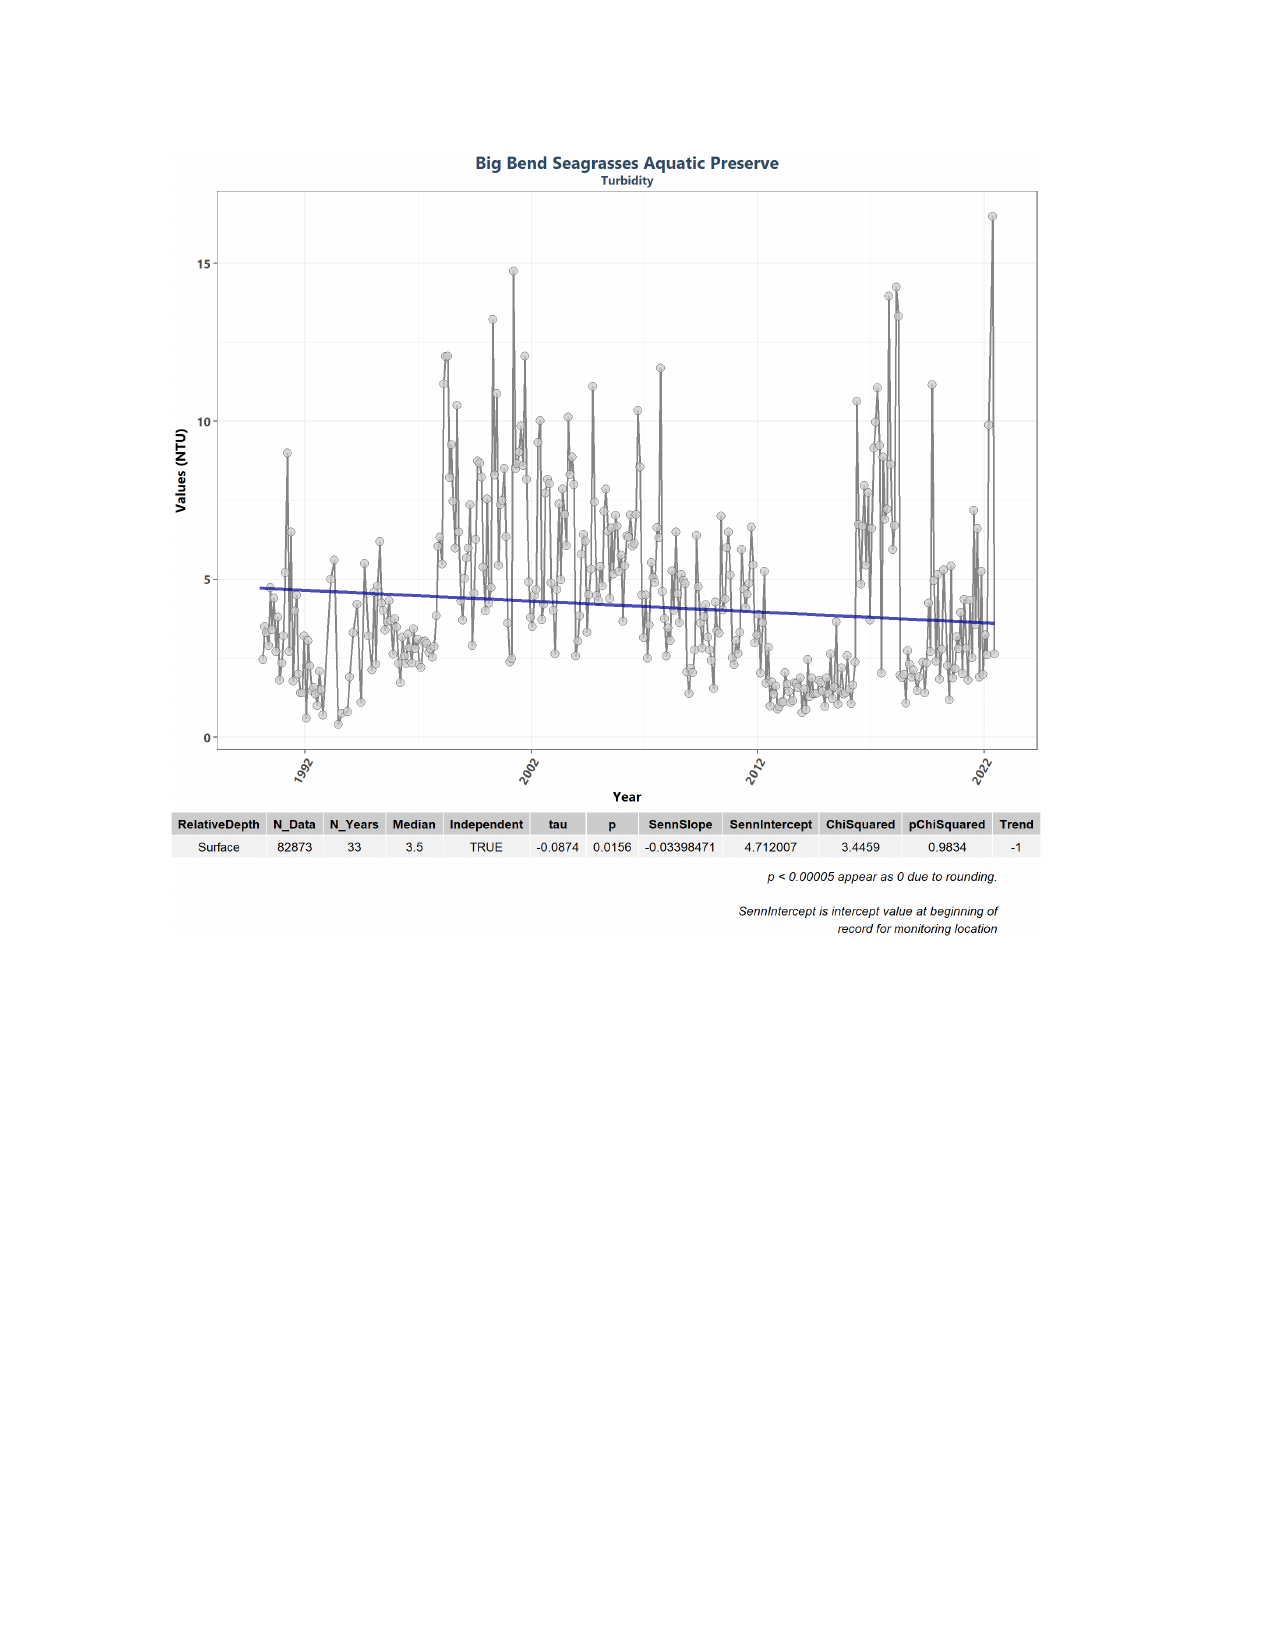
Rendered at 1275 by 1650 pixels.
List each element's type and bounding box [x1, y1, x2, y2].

picture [168, 150, 1044, 938]
